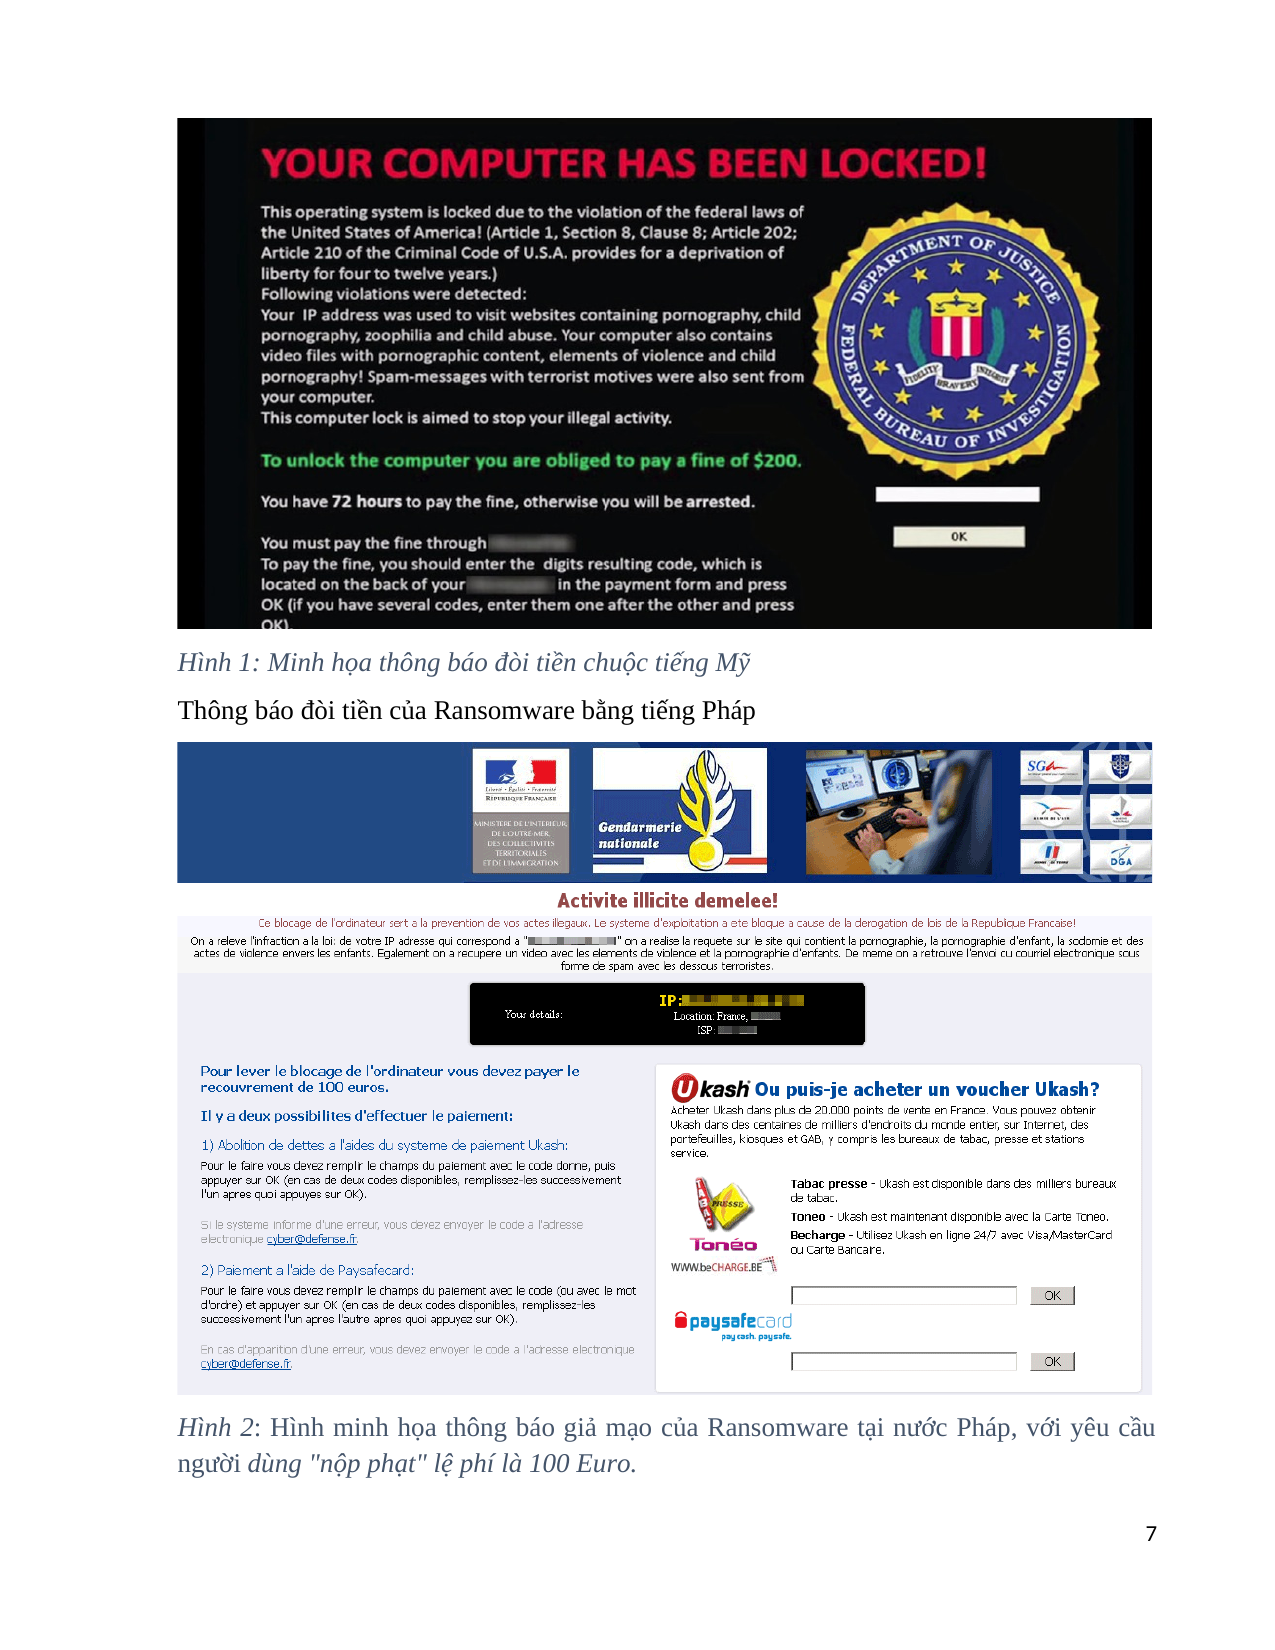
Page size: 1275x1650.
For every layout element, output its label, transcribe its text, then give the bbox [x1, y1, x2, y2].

picture [177, 118, 1152, 629]
text Hình 1: Minh họa thông báo đòi tiền chuộc tiếng Mỹ [177, 646, 1157, 677]
picture [177, 742, 1153, 1395]
text Thông báo đòi tiền của Ransomware bằng tiếng Pháp [177, 694, 1157, 725]
text Hình 2: Hình minh họa thông báo giả mạo của Ransomware tại nước Pháp, với yêu cầu người dùng "nộp phạt" lệ phí là 100 Euro. [177, 1411, 1157, 1478]
